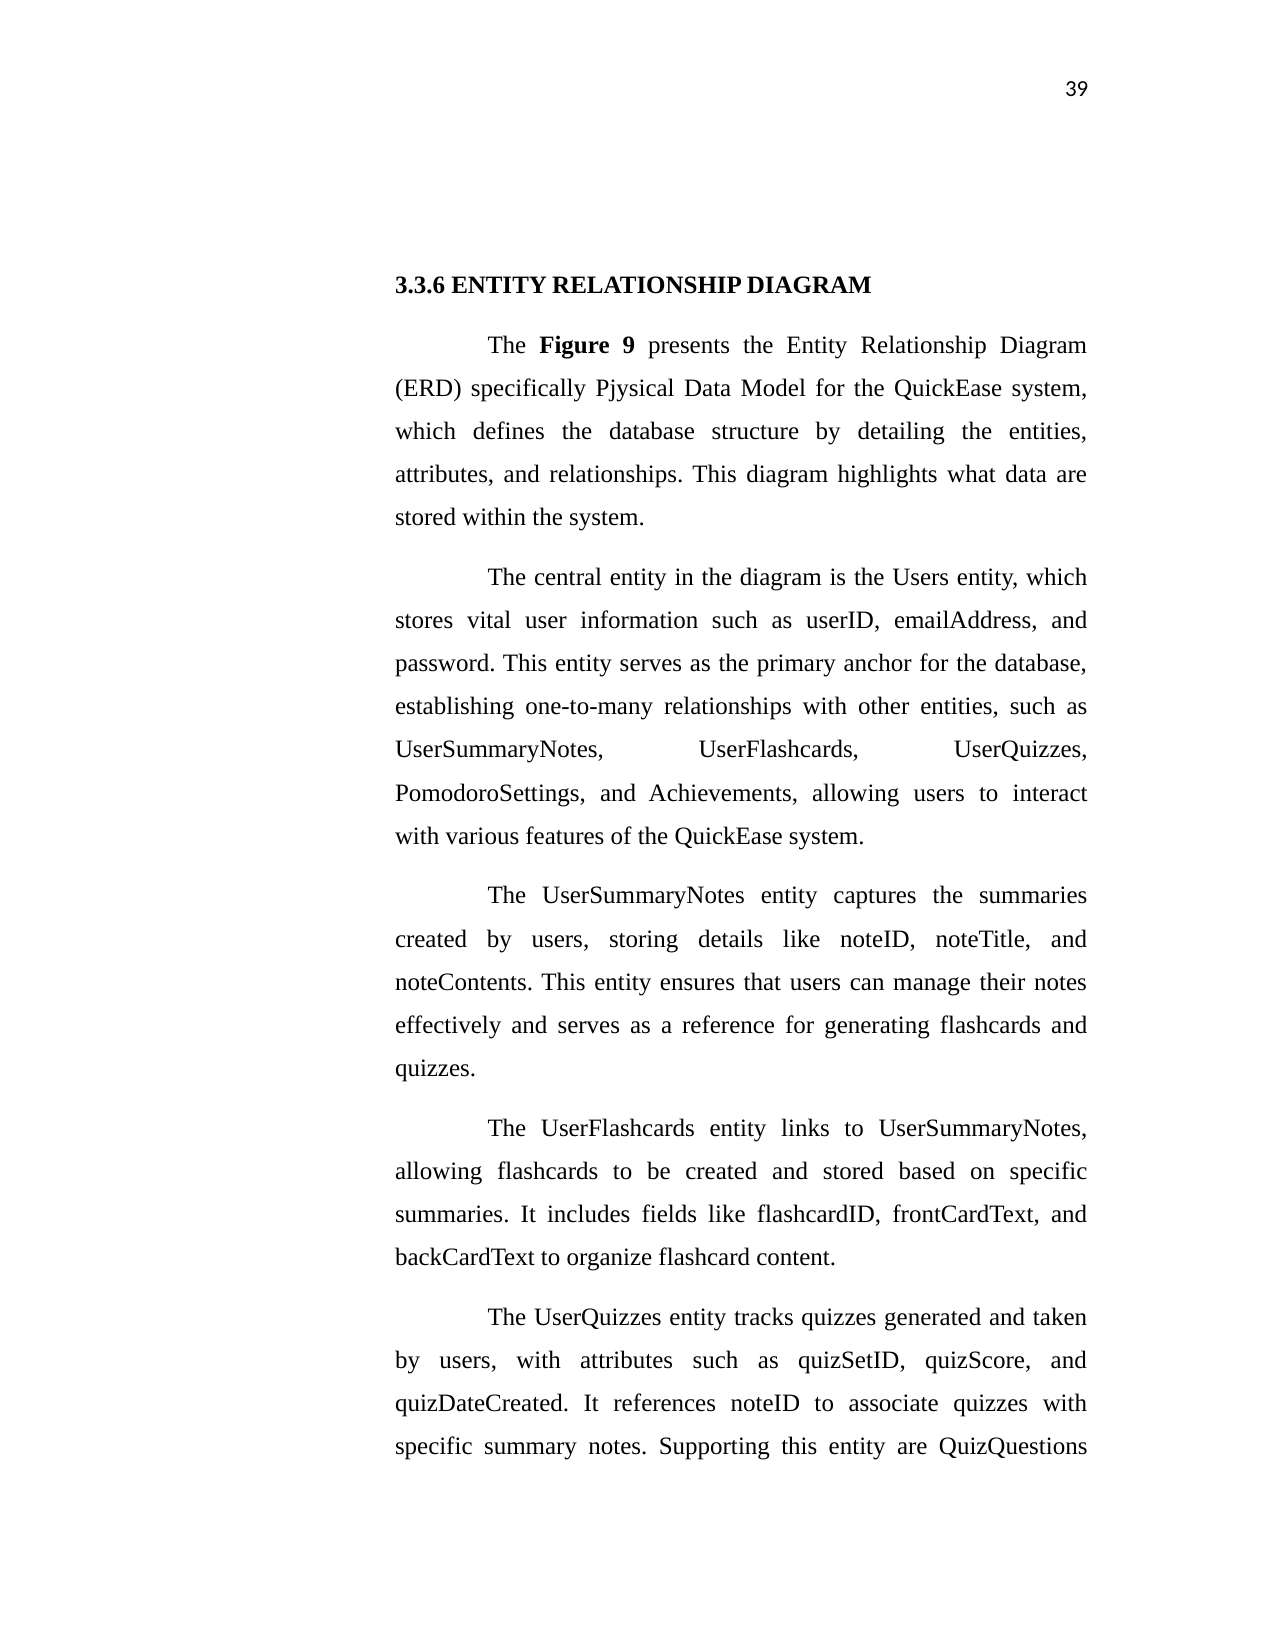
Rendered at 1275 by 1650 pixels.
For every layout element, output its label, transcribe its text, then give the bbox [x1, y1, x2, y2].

text The Figure 9 presents the Entity Relationship Diagram (ERD) specifically Pjysical Data Model for the QuickEase system, which defines the database structure by detailing the entities, attributes, and relationships. This diagram highlights what data are stored within the system. [395, 330, 1088, 531]
text The central entity in the diagram is the Users entity, which stores vital user information such as userID, emailAddress, and password. This entity serves as the primary anchor for the database, establishing one-to-many relationships with other entities, such as UserSummaryNotes, UserFlashcards, UserQuizzes, PomodoroSettings, and Achievements, allowing users to interact with various features of the QuickEase system. [395, 562, 1088, 849]
text The UserFlashcards entity links to UserSummaryNotes, allowing flashcards to be created and stored based on specific summaries. It includes fields like flashcardID, frontCardText, and backCardText to organize flashcard content. [395, 1113, 1088, 1271]
text The UserSummaryNotes entity captures the summaries created by users, storing details like noteID, noteTitle, and noteContents. This entity ensures that users can manage their notes effectively and serves as a reference for generating flashcards and quizzes. [395, 881, 1088, 1082]
text 3.3.6 ENTITY RELATIONSHIP DIAGRAM [262, 270, 1088, 299]
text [395, 1302, 1088, 1460]
